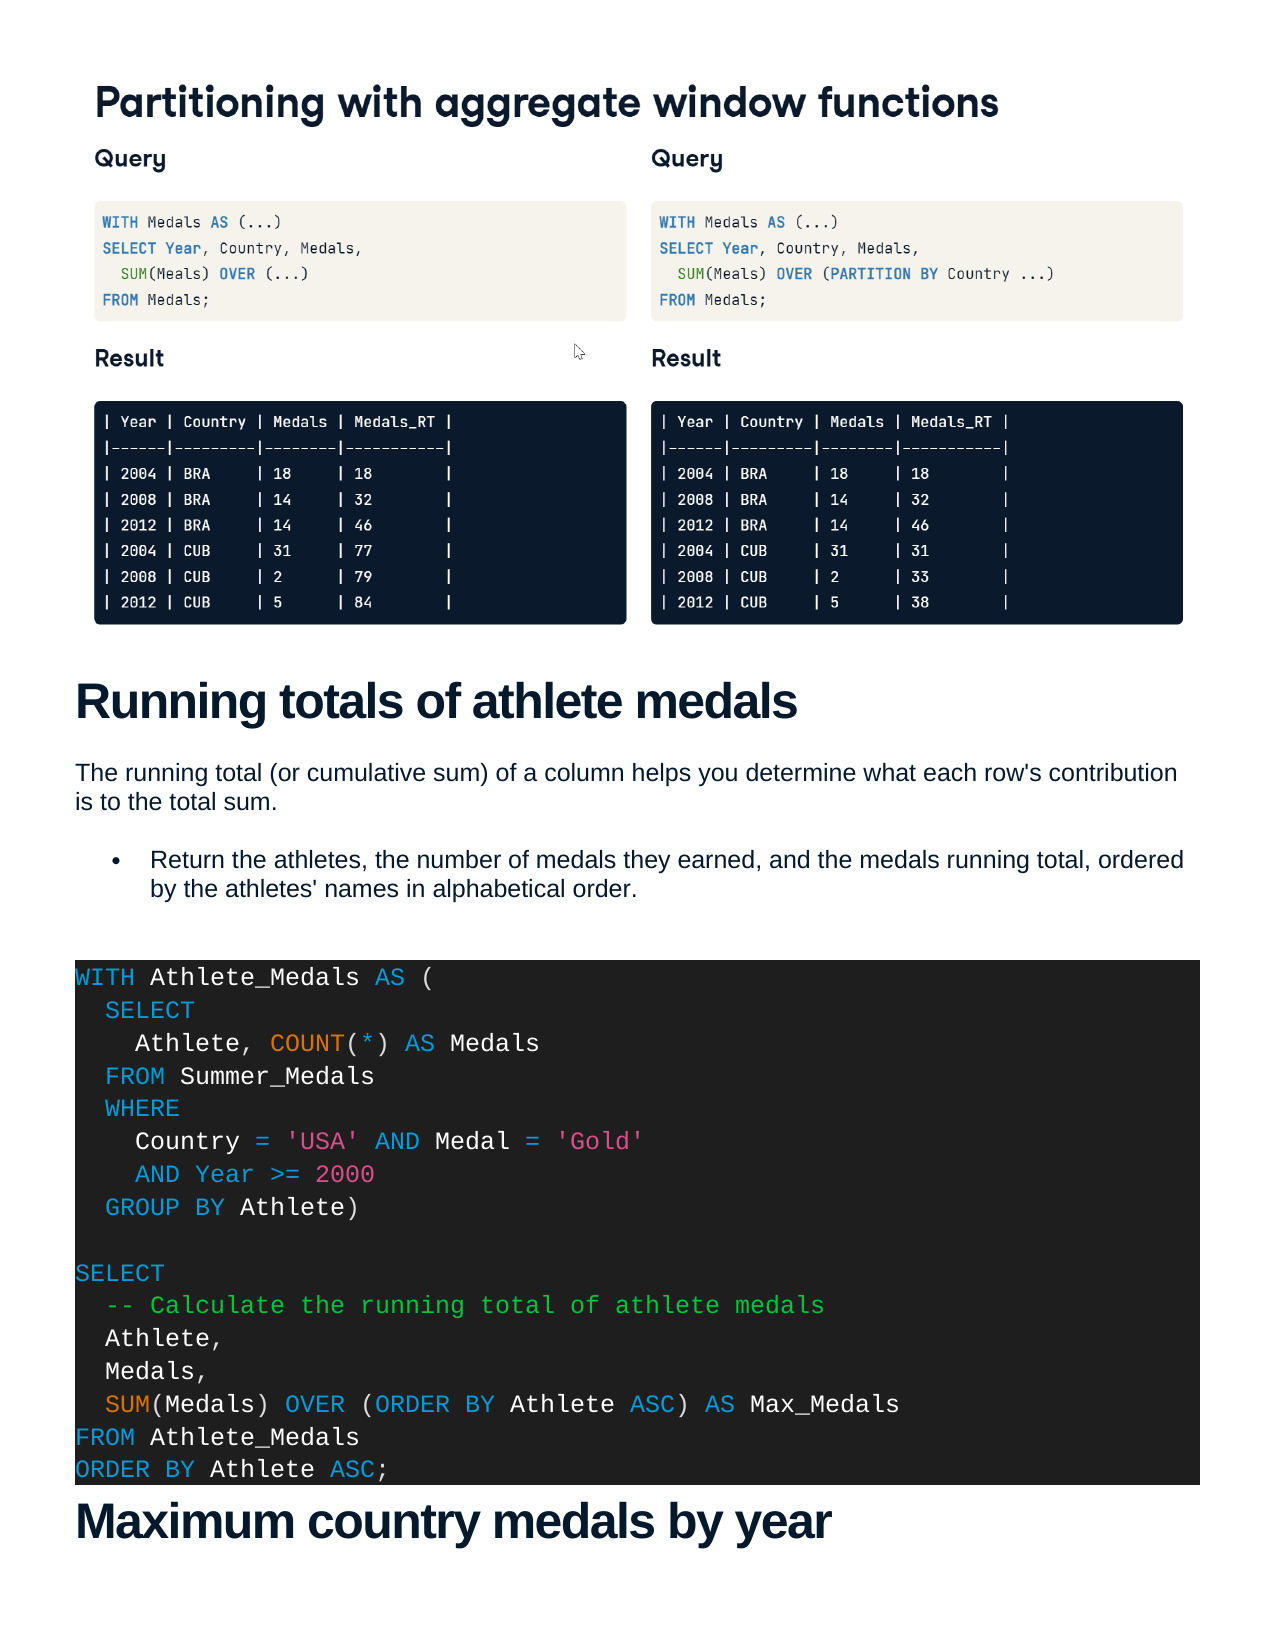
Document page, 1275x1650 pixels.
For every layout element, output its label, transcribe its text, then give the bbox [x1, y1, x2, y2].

picture [75, 75, 1200, 637]
text WITH Athlete_Medals AS ( [75, 960, 1200, 993]
text FROM Athlete_Medals [75, 1420, 1200, 1452]
text -- Calculate the running total of athlete medals [75, 1288, 1200, 1321]
list Return the athletes, the number of medals they earned, and the medals running total, ordered by the athletes' names in alphabetical order. [112, 845, 1200, 902]
text SELECT [75, 993, 1200, 1026]
text FROM Summer_Medals [75, 1059, 1200, 1092]
subtitle Maximum country medals by year [75, 1492, 1200, 1549]
subtitle Running totals of athlete medals [75, 672, 1200, 729]
text AND Year >= 2000 [75, 1157, 1200, 1190]
text SUM(Medals) OVER (ORDER BY Athlete ASC) AS Max_Medals [75, 1387, 1200, 1420]
text WHERE [75, 1092, 1200, 1124]
text Medals, [75, 1354, 1200, 1387]
text The running total (or cumulative sum) of a column helps you determine what each row's contribution is to the total sum. [75, 758, 1200, 816]
text Athlete, [75, 1321, 1200, 1354]
text GROUP BY Athlete) [75, 1190, 1200, 1223]
text Country = 'USA' AND Medal = 'Gold' [75, 1124, 1200, 1157]
text ORDER BY Athlete ASC; [75, 1452, 1200, 1485]
text SELECT [75, 1256, 1200, 1288]
text Athlete, COUNT(*) AS Medals [75, 1026, 1200, 1059]
